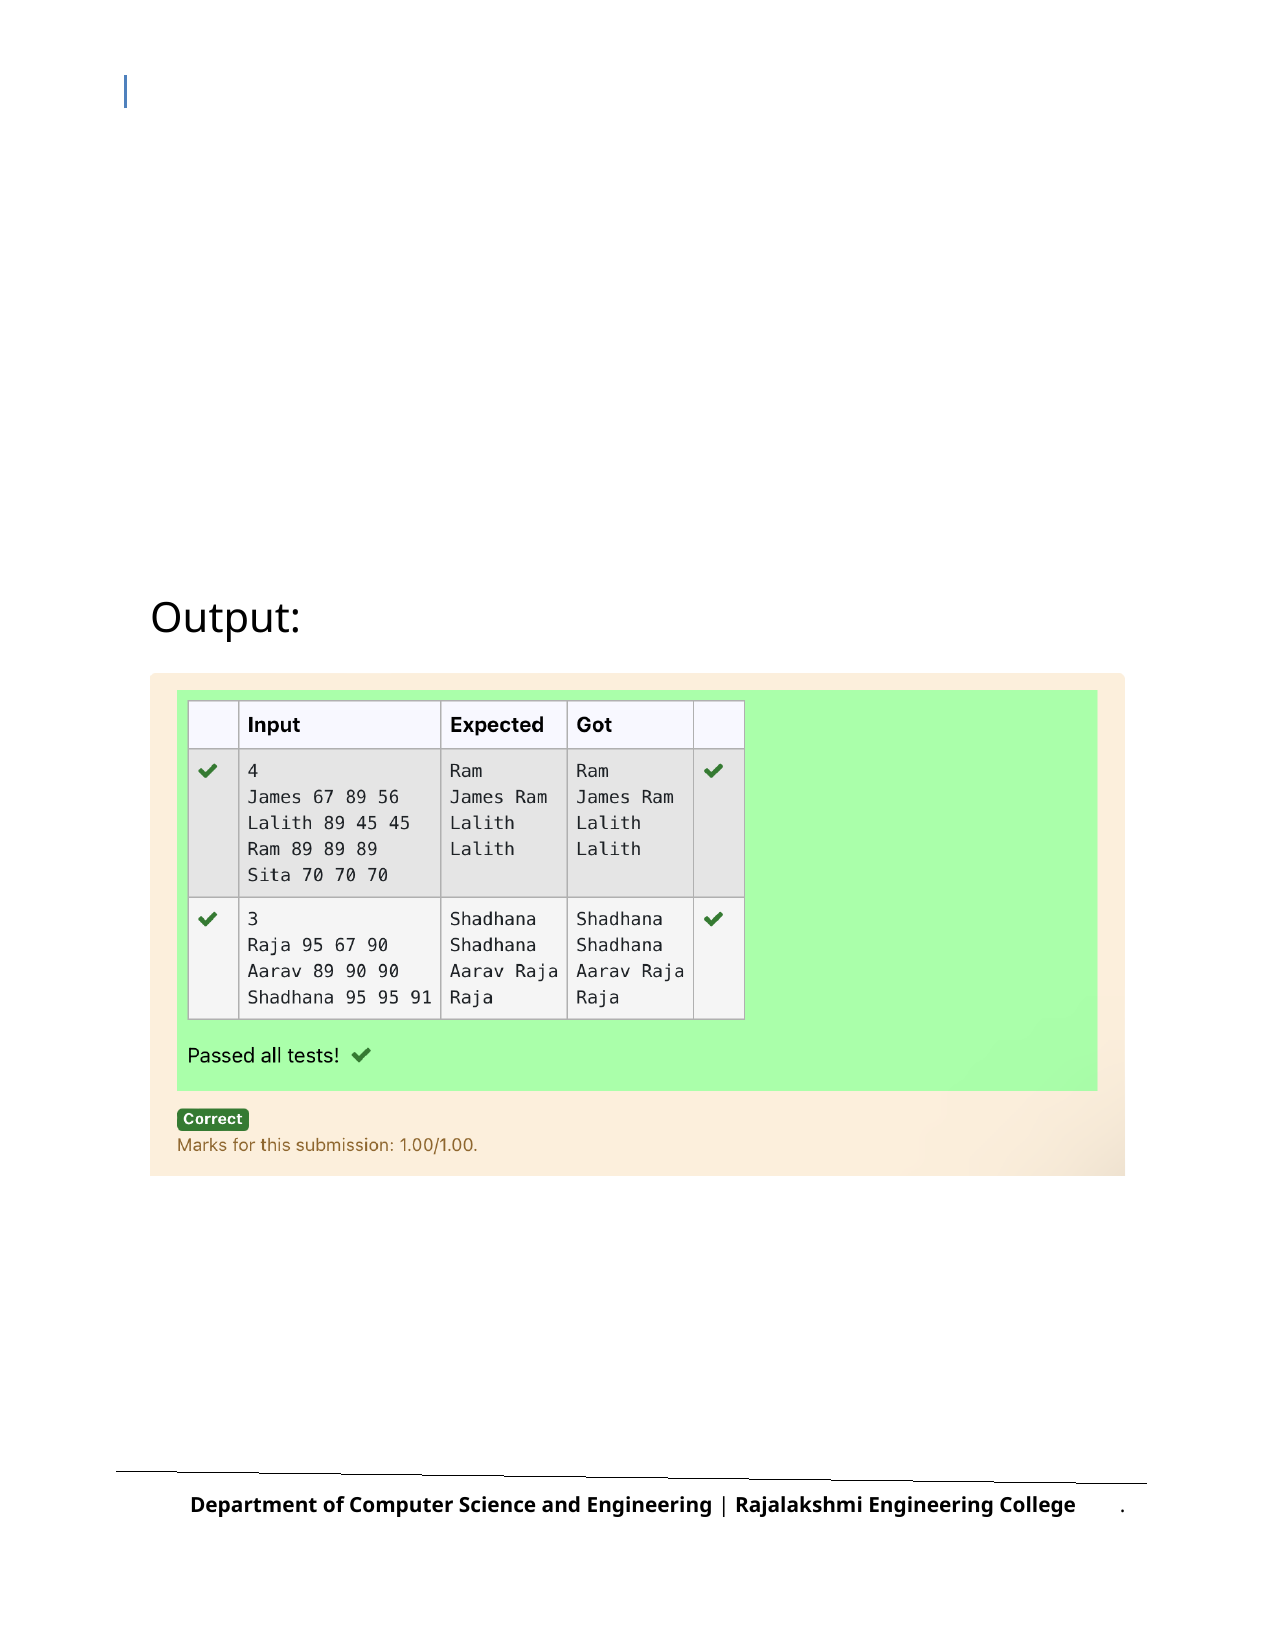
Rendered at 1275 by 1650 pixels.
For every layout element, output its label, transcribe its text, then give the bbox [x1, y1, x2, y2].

picture [150, 673, 1125, 1176]
text Output: [150, 588, 1125, 645]
